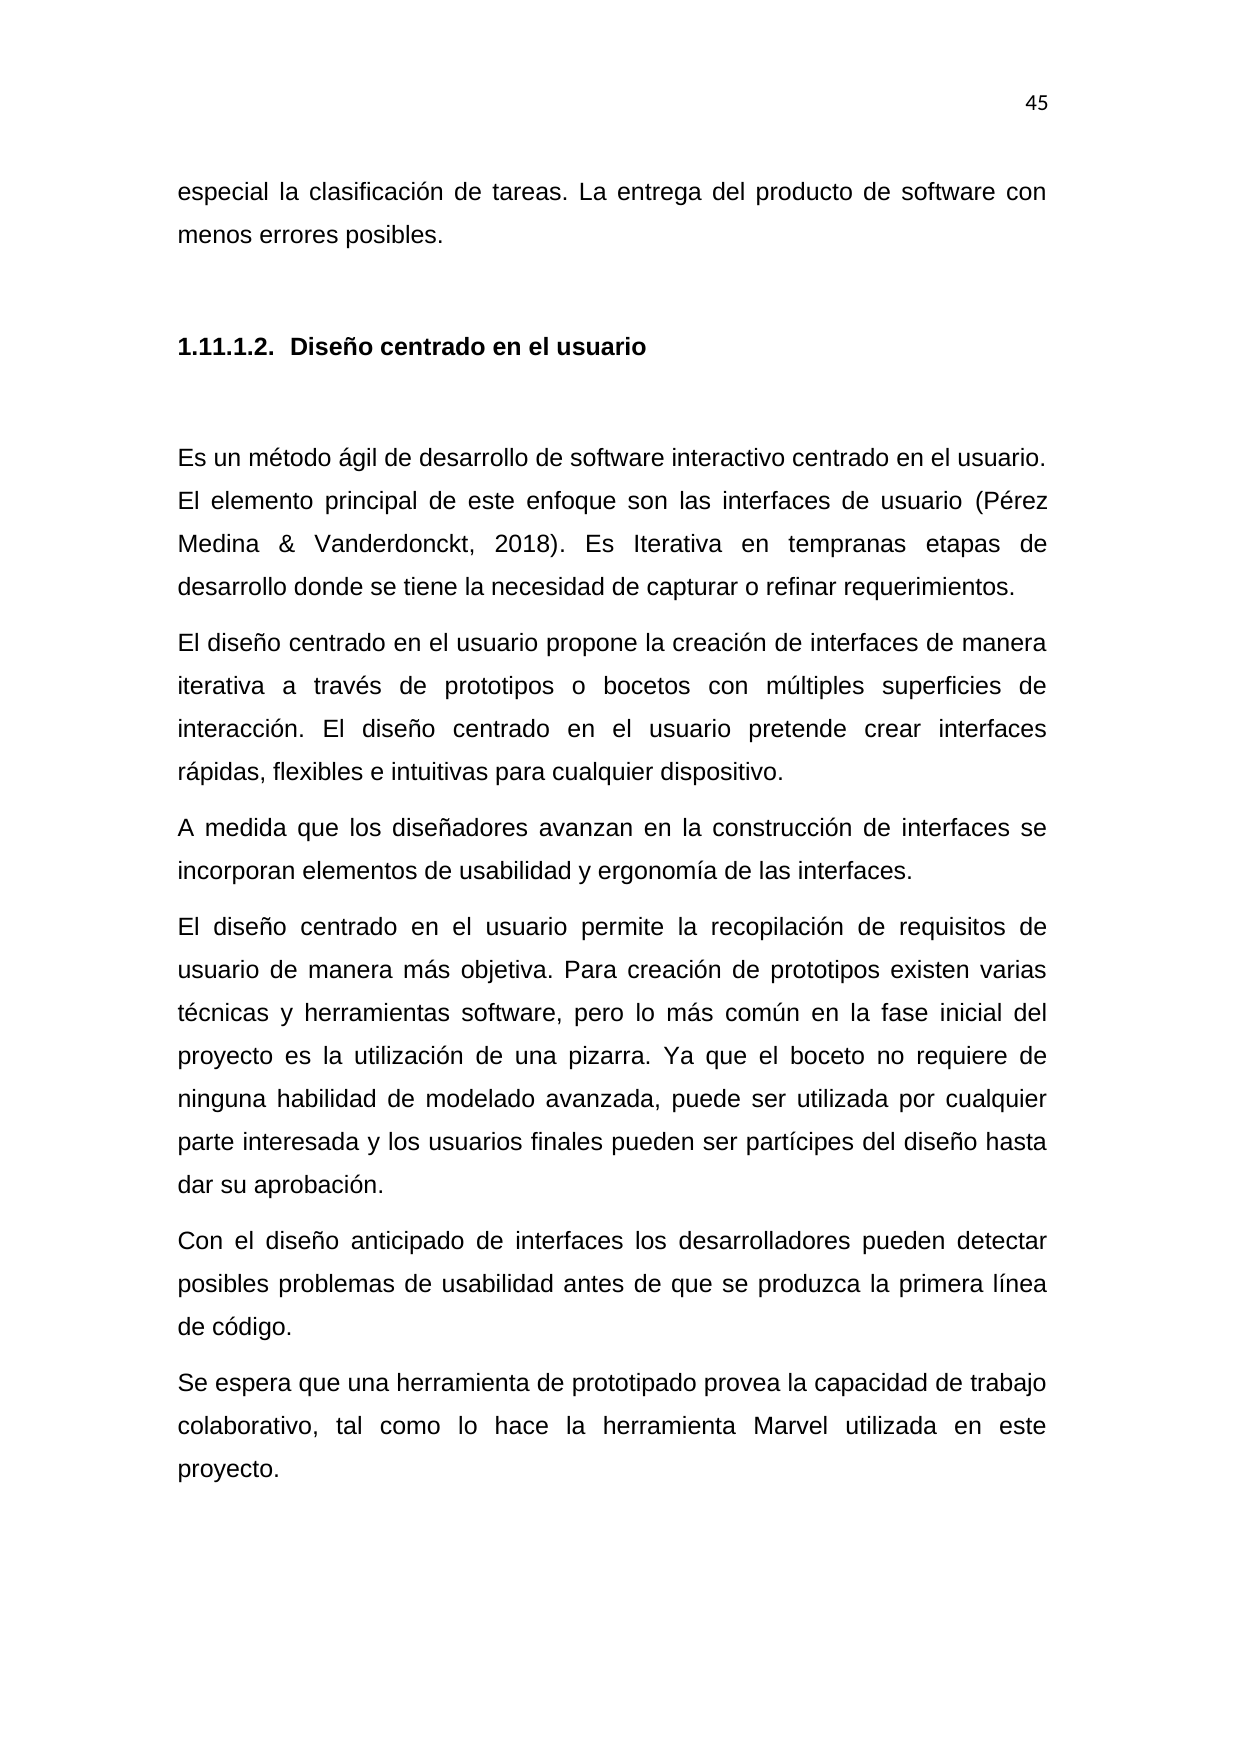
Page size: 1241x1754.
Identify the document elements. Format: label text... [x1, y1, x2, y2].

list Diseño centrado en el usuario [177, 332, 1048, 360]
text Es un método ágil de desarrollo de software interactivo centrado en el usuario. El elemento principal de este enfoque son las interfaces de usuario . Es Iterativa en tempranas etapas de desarrollo donde se tiene la necesidad de capturar o refinar requerimientos. [177, 443, 1048, 601]
text A medida que los diseñadores avanzan en la construcción de interfaces se incorporan elementos de usabilidad y ergonomía de las interfaces. [177, 813, 1048, 885]
text El diseño centrado en el usuario permite la recopilación de requisitos de usuario de manera más objetiva. Para creación de prototipos existen varias técnicas y herramientas software, pero lo más común en la fase inicial del proyecto es la utilización de una pizarra. Ya que el boceto no requiere de ninguna habilidad de modelado avanzada, puede ser utilizada por cualquier parte interesada y los usuarios finales pueden ser partícipes del diseño hasta dar su aprobación. [177, 912, 1048, 1199]
text El diseño centrado en el usuario propone la creación de interfaces de manera iterativa a través de prototipos o bocetos con múltiples superficies de interacción. El diseño centrado en el usuario pretende crear interfaces rápidas, flexibles e intuitivas para cualquier dispositivo. [177, 628, 1048, 786]
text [177, 177, 1048, 249]
text Con el diseño anticipado de interfaces los desarrolladores pueden detectar posibles problemas de usabilidad antes de que se produzca la primera línea de código. [177, 1226, 1048, 1341]
text Se espera que una herramienta de prototipado provea la capacidad de trabajo colaborativo, tal como lo hace la herramienta Marvel utilizada en este proyecto. [177, 1368, 1048, 1483]
